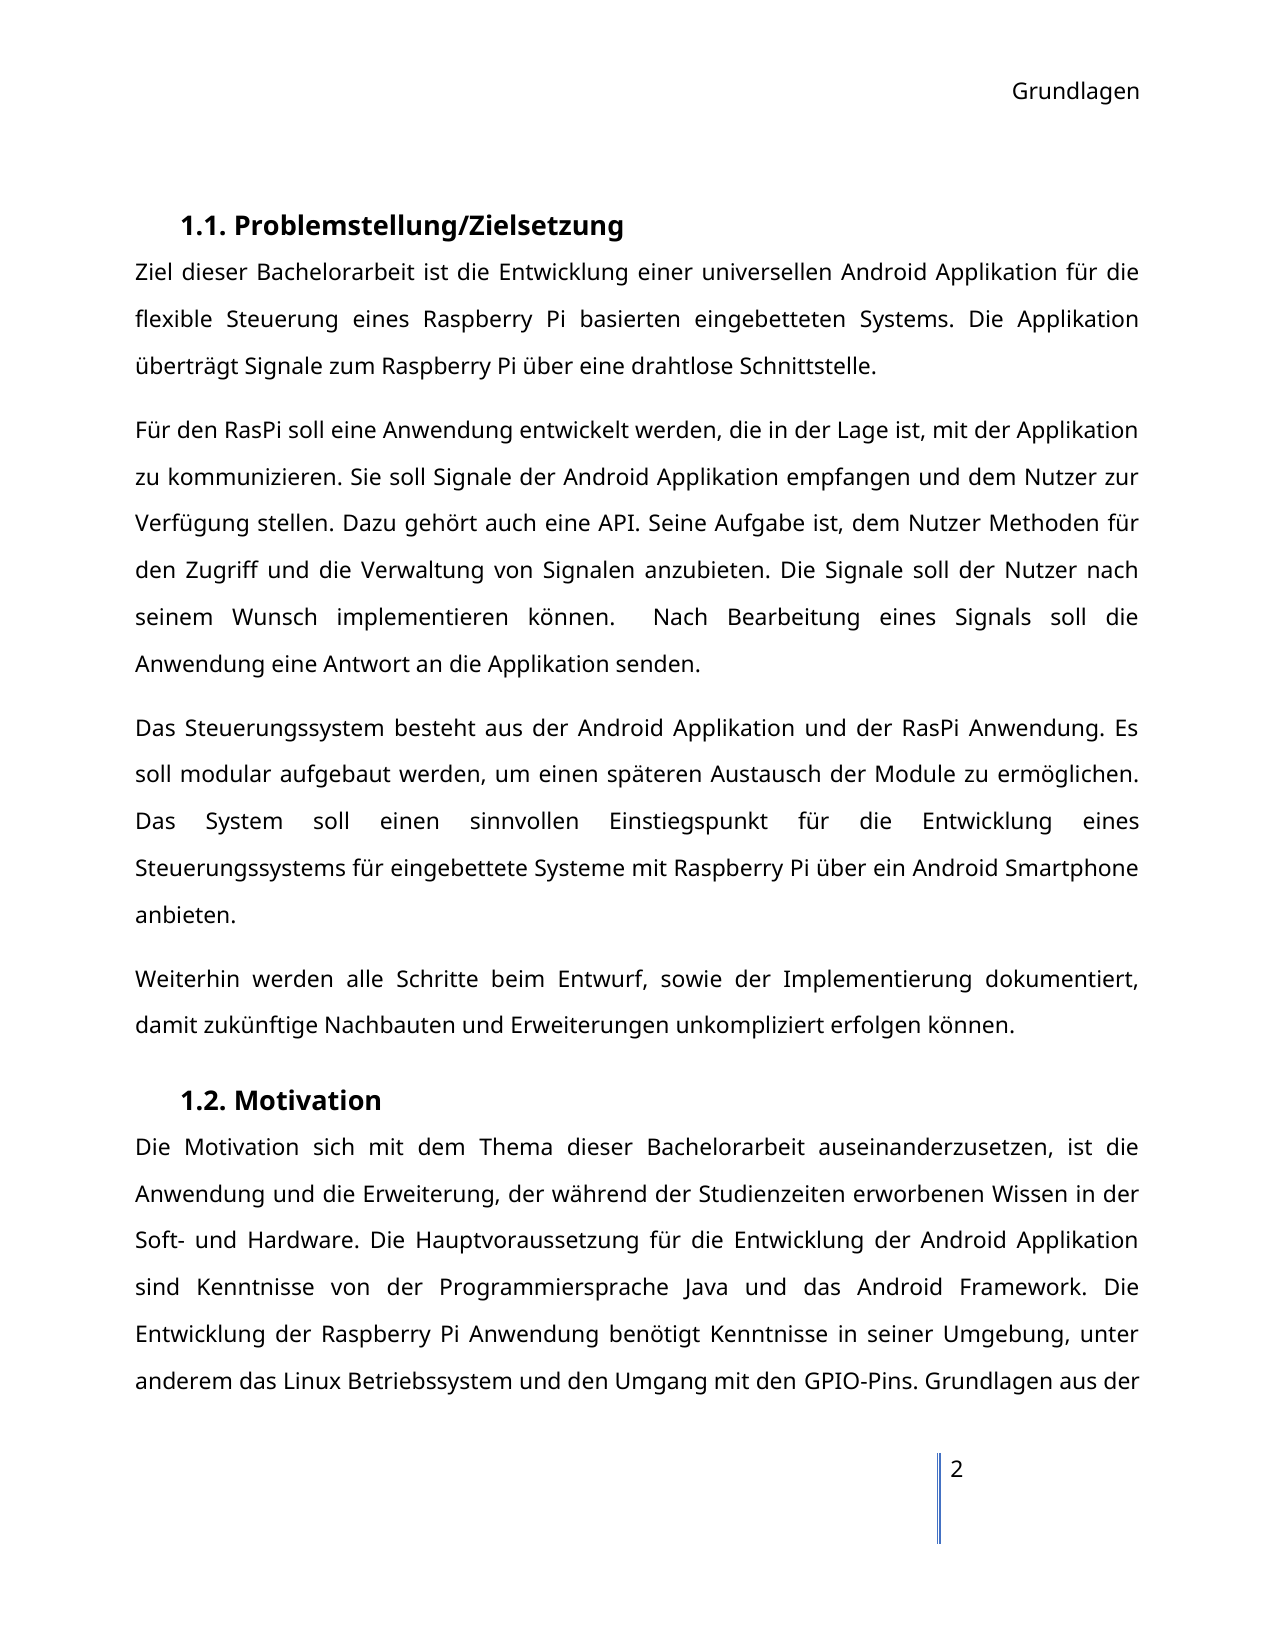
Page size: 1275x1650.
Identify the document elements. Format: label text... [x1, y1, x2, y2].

text Ziel dieser Bachelorarbeit ist die Entwicklung einer universellen Android Applikation für die flexible Steuerung eines Raspberry Pi basierten eingebetteten Systems. Die Applikation überträgt Signale zum Raspberry Pi über eine drahtlose Schnittstelle. [135, 256, 1140, 381]
subtitle Motivation [180, 1081, 1140, 1118]
text Weiterhin werden alle Schritte beim Entwurf, sowie der Implementierung dokumentiert, damit zukünftige Nachbauten und Erweiterungen unkompliziert erfolgen können. [135, 962, 1140, 1041]
text Für den RasPi soll eine Anwendung entwickelt werden, die in der Lage ist, mit der Applikation zu kommunizieren. Sie soll Signale der Android Applikation empfangen und dem Nutzer zur Verfügung stellen. Dazu gehört auch eine API. Seine Aufgabe ist, dem Nutzer Methoden für den Zugriff und die Verwaltung von Signalen anzubieten. Die Signale soll der Nutzer nach seinem Wunsch implementieren können. Nach Bearbeitung eines Signals soll die Anwendung eine Antwort an die Applikation senden. [135, 413, 1140, 679]
subtitle Problemstellung/Zielsetzung [180, 207, 1140, 244]
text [135, 1131, 1140, 1396]
text Das Steuerungssystem besteht aus der Android Applikation und der RasPi Anwendung. Es soll modular aufgebaut werden, um einen späteren Austausch der Module zu ermöglichen. Das System soll einen sinnvollen Einstiegspunkt für die Entwicklung eines Steuerungssystems für eingebettete Systeme mit Raspberry Pi über ein Android Smartphone anbieten. [135, 711, 1140, 930]
